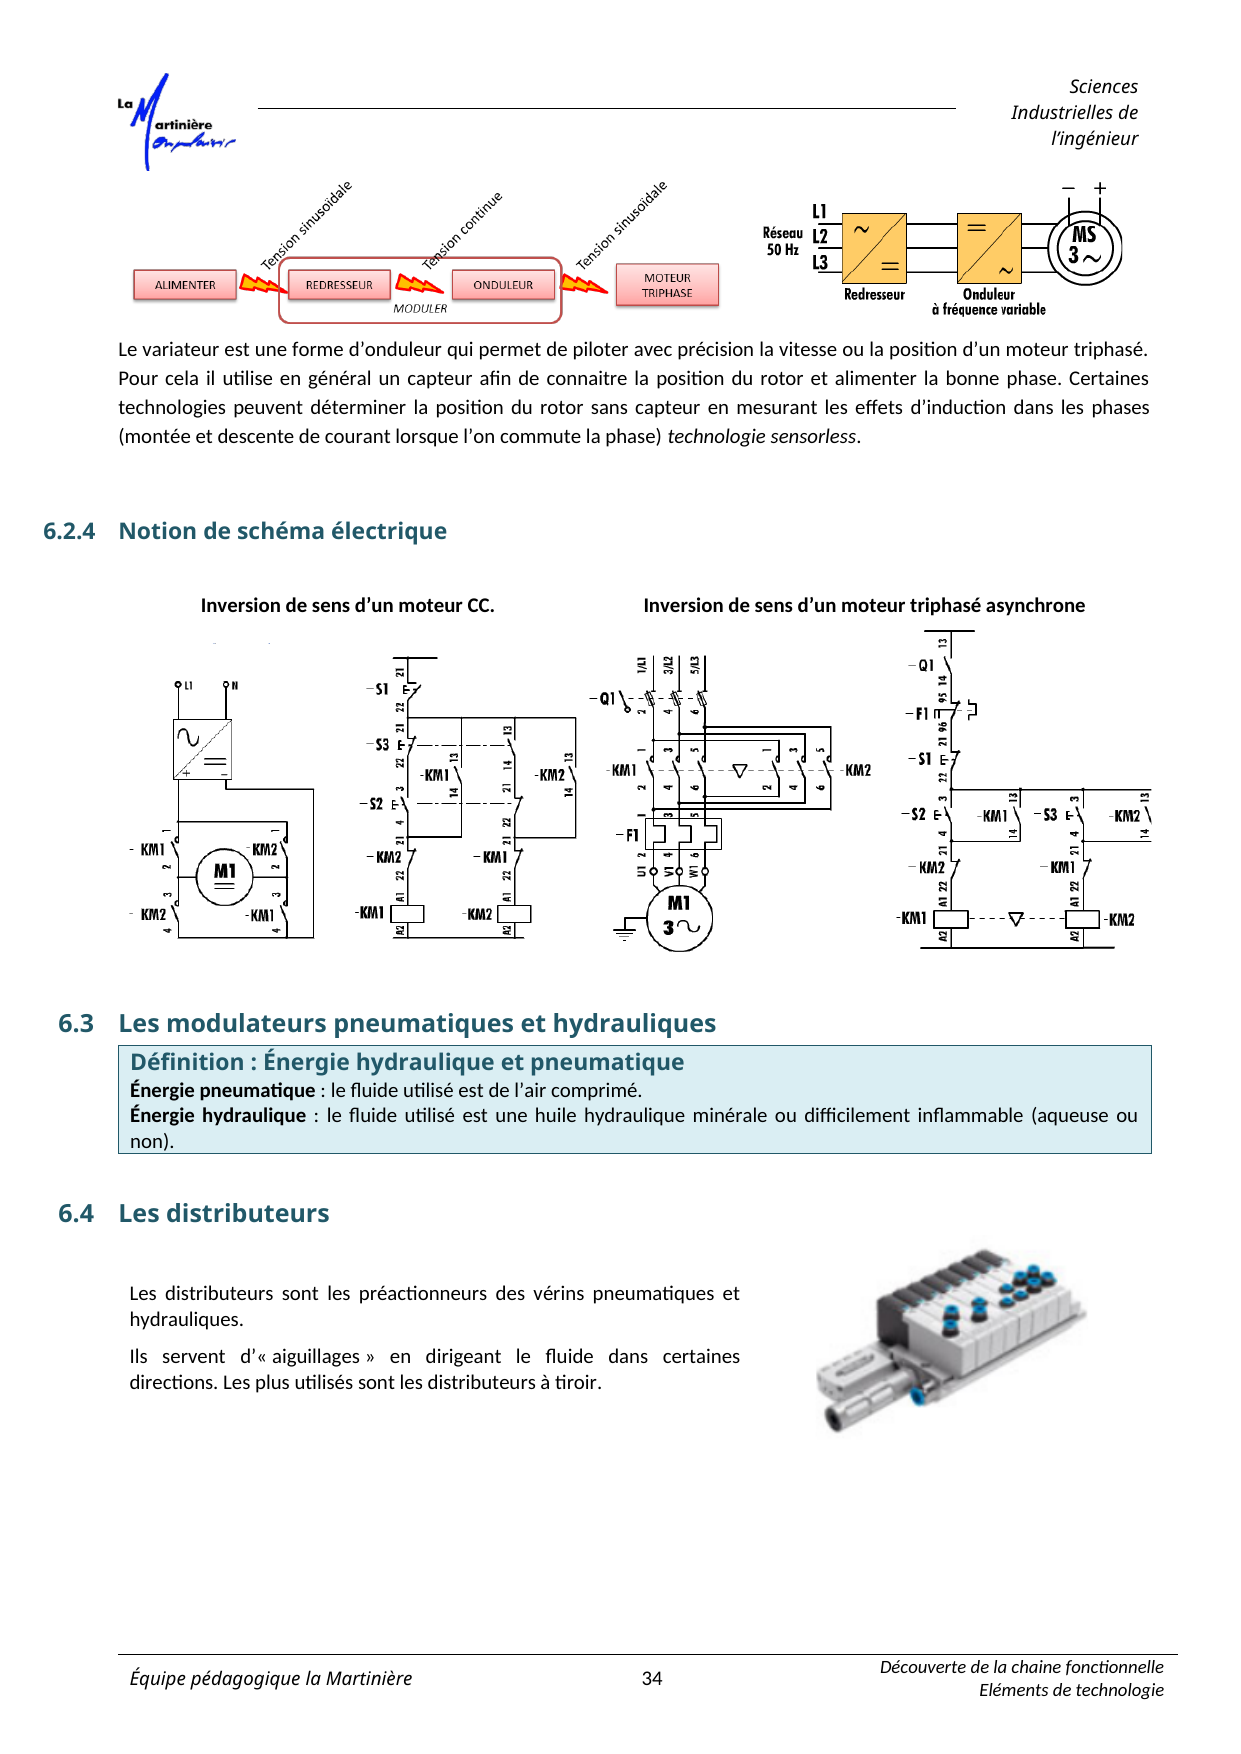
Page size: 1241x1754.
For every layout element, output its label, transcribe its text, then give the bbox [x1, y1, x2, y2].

table_header [118, 176, 734, 336]
picture [815, 1235, 1089, 1440]
text Le variateur est une forme d’onduleur qui permet de piloter avec précision la vitesse ou la position d’un moteur triphasé. Pour cela il utilise en général un capteur afin de connaitre la position du rotor et alimenter la bonne phase. Certaines technologies peuvent déterminer la position du rotor sans capteur en mesurant les effets d’induction dans les phases (montée et descente de courant lorsque l’on commute la phase) technologie sensorless. [118, 336, 1152, 449]
subtitle Les distributeurs [58, 1196, 1152, 1230]
picture [763, 182, 1123, 317]
picture [129, 643, 577, 939]
picture [589, 630, 1152, 952]
table_header [752, 1235, 1152, 1452]
table_cell [118, 631, 578, 964]
table_header [734, 176, 1152, 336]
subtitle Les modulateurs pneumatiques et hydrauliques [58, 1006, 1152, 1040]
picture [117, 73, 236, 171]
table_header Définition : Énergie hydraulique et pneumatique Énergie pneumatique : le fluide utilisé est de l’air comprimé. Énergie hydraulique : le fluide utilisé est une huile hydraulique minérale ou difficilement inflammable (aqueuse ou non). [119, 1046, 1151, 1153]
table_header Les distributeurs sont les préactionneurs des vérins pneumatiques et hydrauliques. Ils servent d’« aiguillages » en dirigeant le fluide dans certaines directions. Les plus utilisés sont les distributeurs à tiroir. [118, 1235, 752, 1452]
picture [129, 175, 723, 324]
subtitle Notion de schéma électrique [43, 515, 1152, 546]
table_cell [578, 631, 1152, 964]
table_header Inversion de sens d’un moteur CC. [118, 593, 578, 631]
table_header Inversion de sens d’un moteur triphasé asynchrone [578, 593, 1152, 631]
